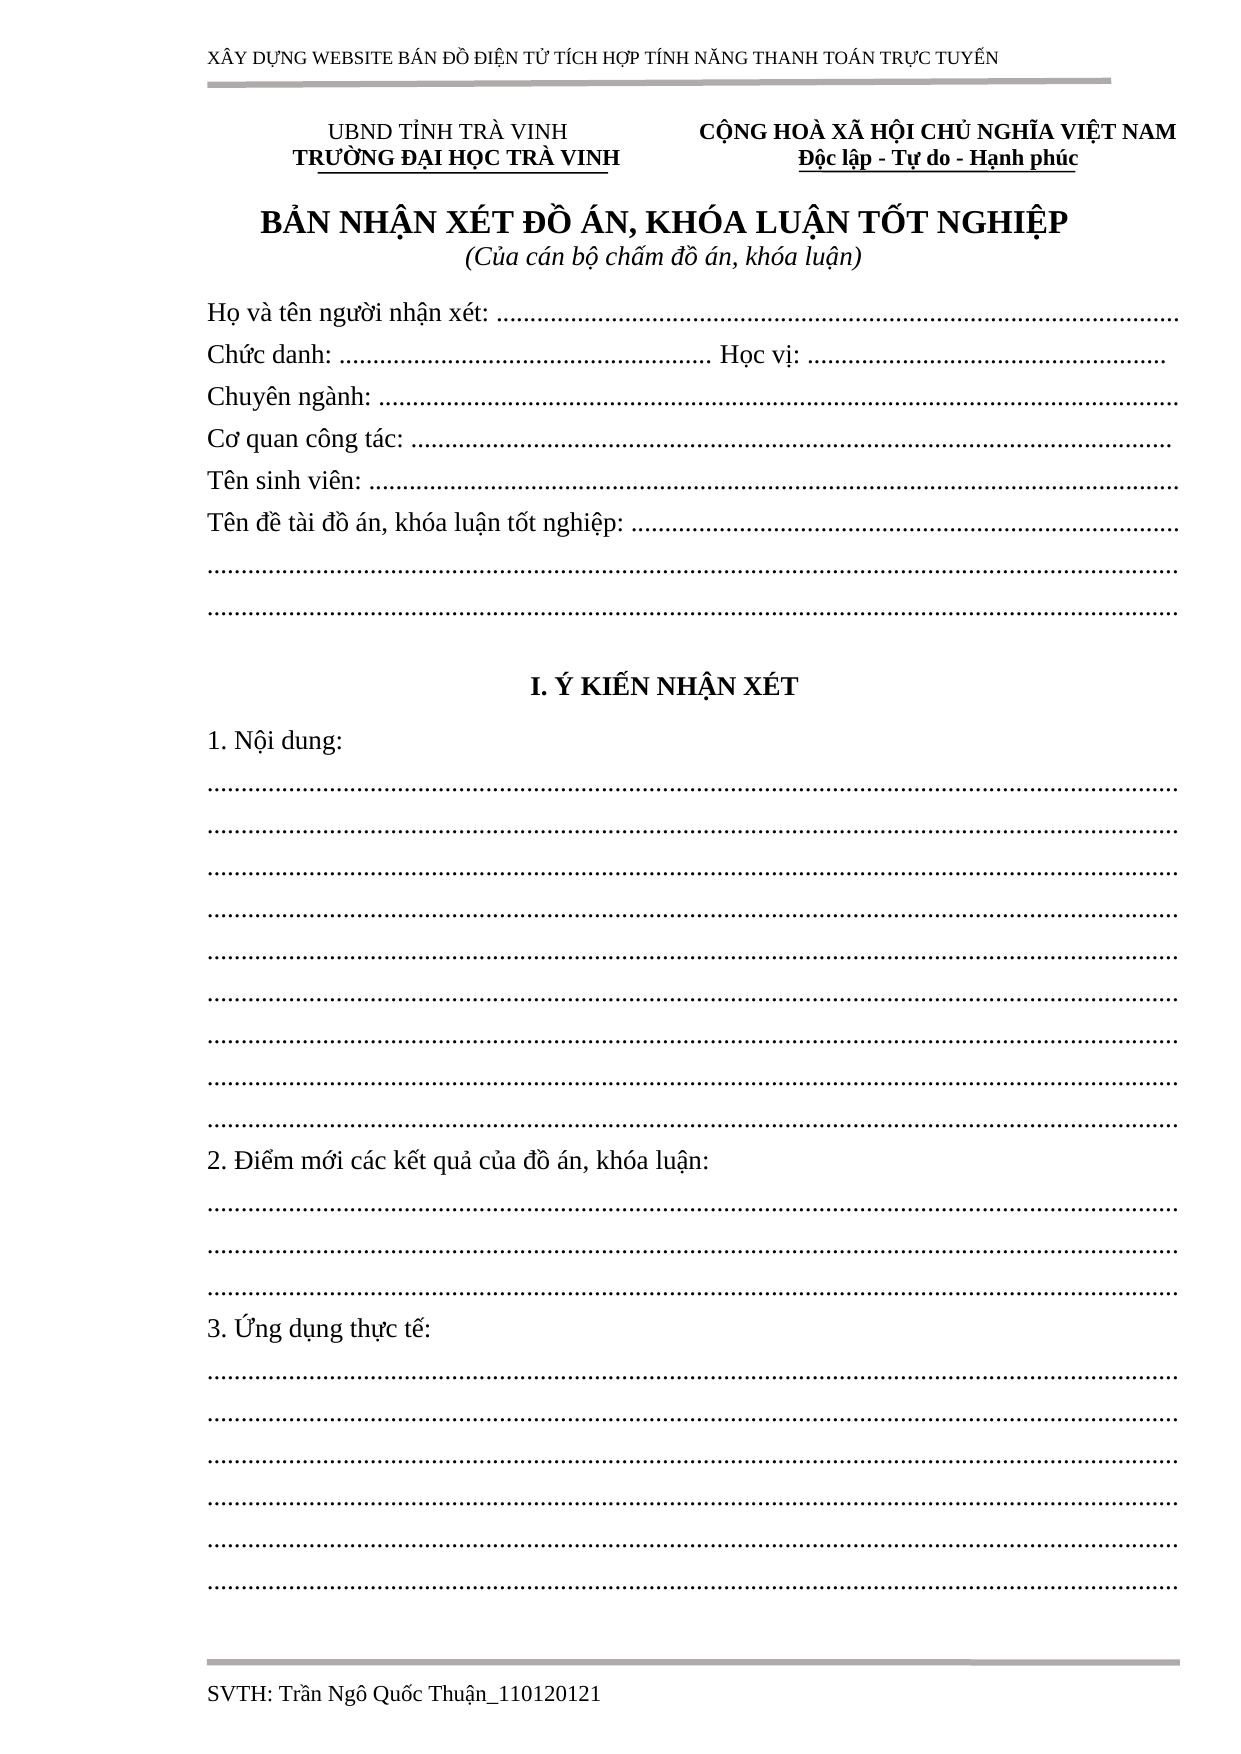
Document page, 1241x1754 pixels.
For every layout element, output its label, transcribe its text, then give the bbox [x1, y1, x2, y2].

text I. Ý KIẾN NHẬN XÉT [207, 670, 1122, 701]
text 3. Ứng dụng thực tế: [207, 1312, 1122, 1343]
text Tên sinh viên: [207, 464, 1122, 496]
text TRƯỜNG ĐẠI HỌC TRÀ VINH Độc lập - Tự do - Hạnh phúc [207, 144, 1122, 171]
text UBND TỈNH TRÀ VINH CỘNG HOÀ XÃ HỘI CHỦ NGHĨA VIỆT NAM [207, 118, 1122, 144]
text (Của cán bộ chấm đồ án, khóa luận) [207, 240, 1122, 271]
text 2. Điểm mới các kết quả của đồ án, khóa luận: [207, 1144, 1122, 1175]
text Chức danh: Học vị: [207, 338, 1122, 369]
text Tên đề tài đồ án, khóa luận tốt nghiệp: [207, 506, 1122, 537]
text Cơ quan công tác: [207, 422, 1122, 453]
text BẢN NHẬN XÉT ĐỒ ÁN, KHÓA LUẬN TỐT NGHIỆP [207, 202, 1122, 240]
text 1. Nội dung: [207, 724, 1122, 755]
text Họ và tên người nhận xét: [207, 296, 1122, 328]
text Chuyên ngành: [207, 380, 1122, 412]
